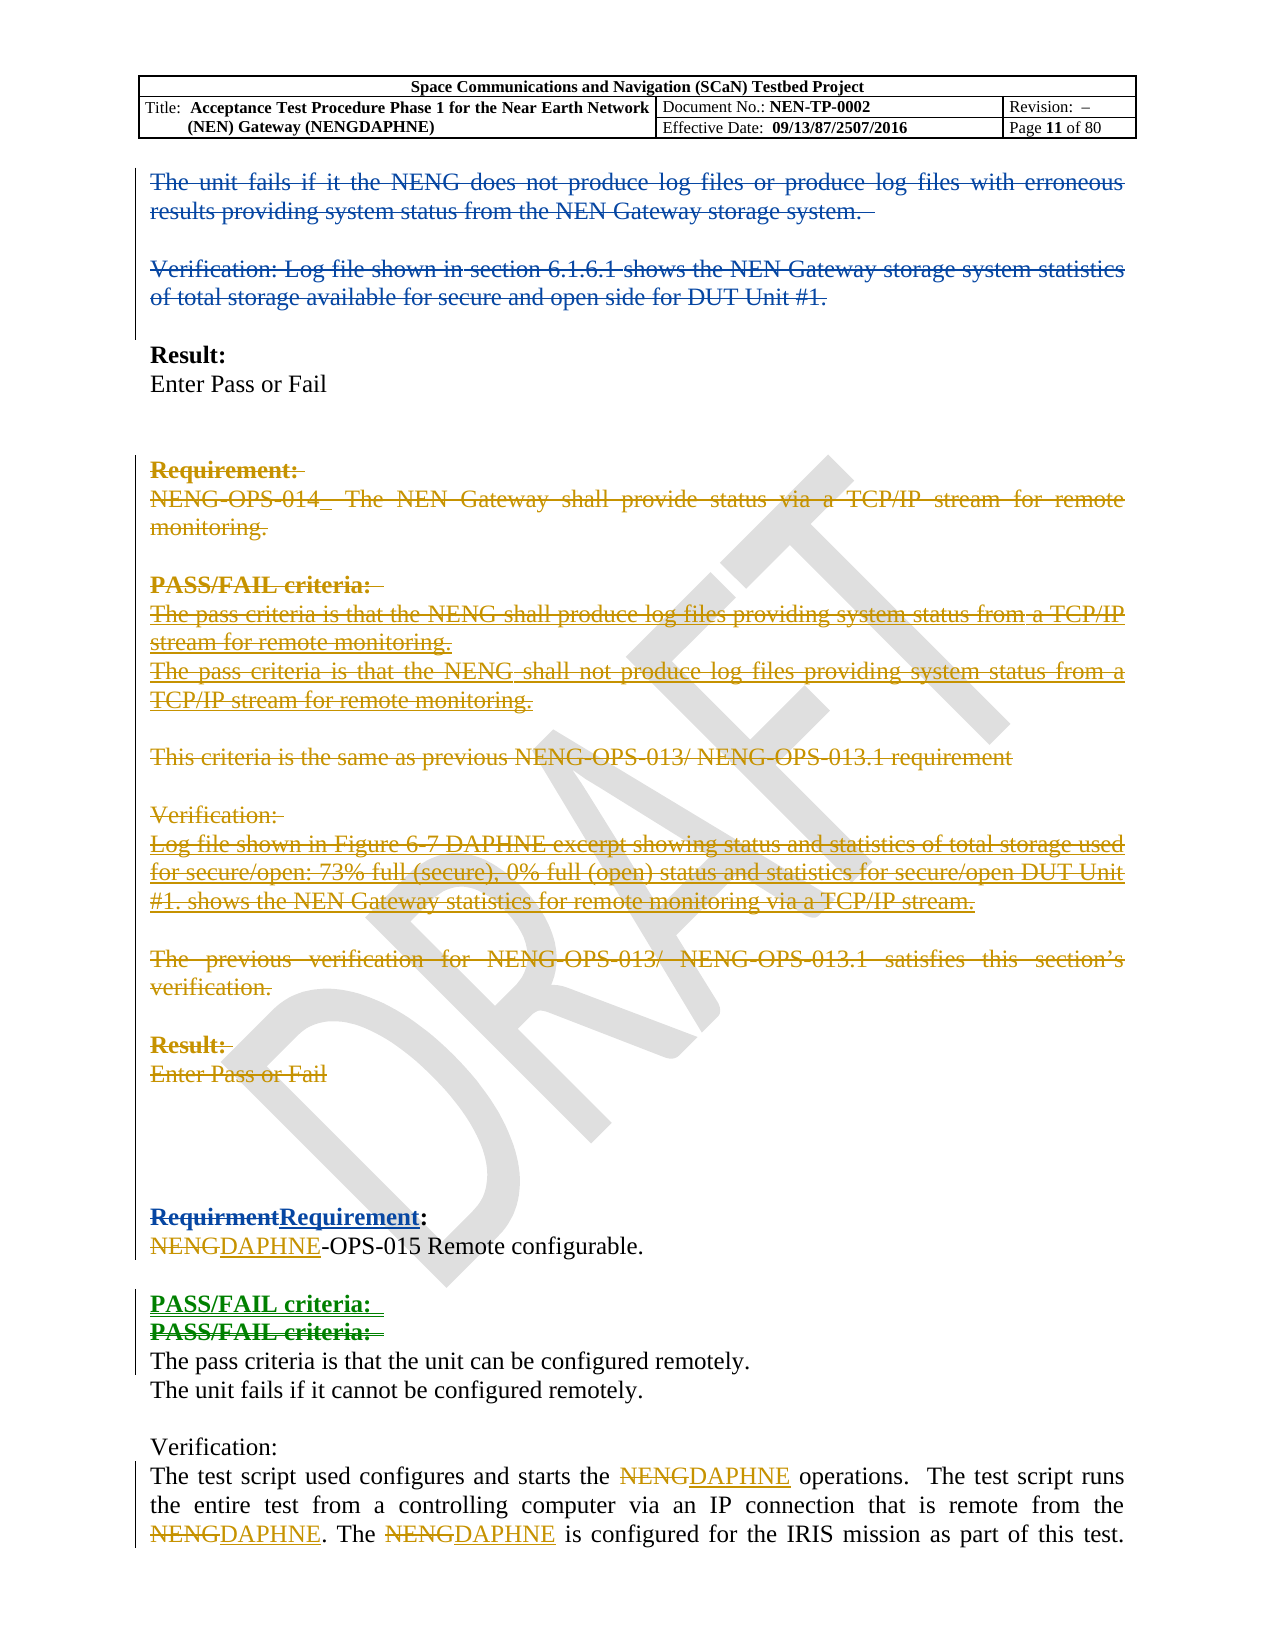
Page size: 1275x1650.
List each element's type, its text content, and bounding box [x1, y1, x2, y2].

text : [150, 1202, 1125, 1231]
text Verification: [150, 1432, 1125, 1461]
text -OPS-015 Remote configurable. [150, 1231, 1125, 1260]
text The unit fails if it cannot be configured remotely. [150, 1375, 1125, 1404]
text Result: [150, 340, 1125, 369]
text The pass criteria is that the unit can be configured remotely. [150, 1346, 1125, 1375]
text Enter Pass or Fail [150, 369, 1125, 397]
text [150, 1461, 1125, 1547]
